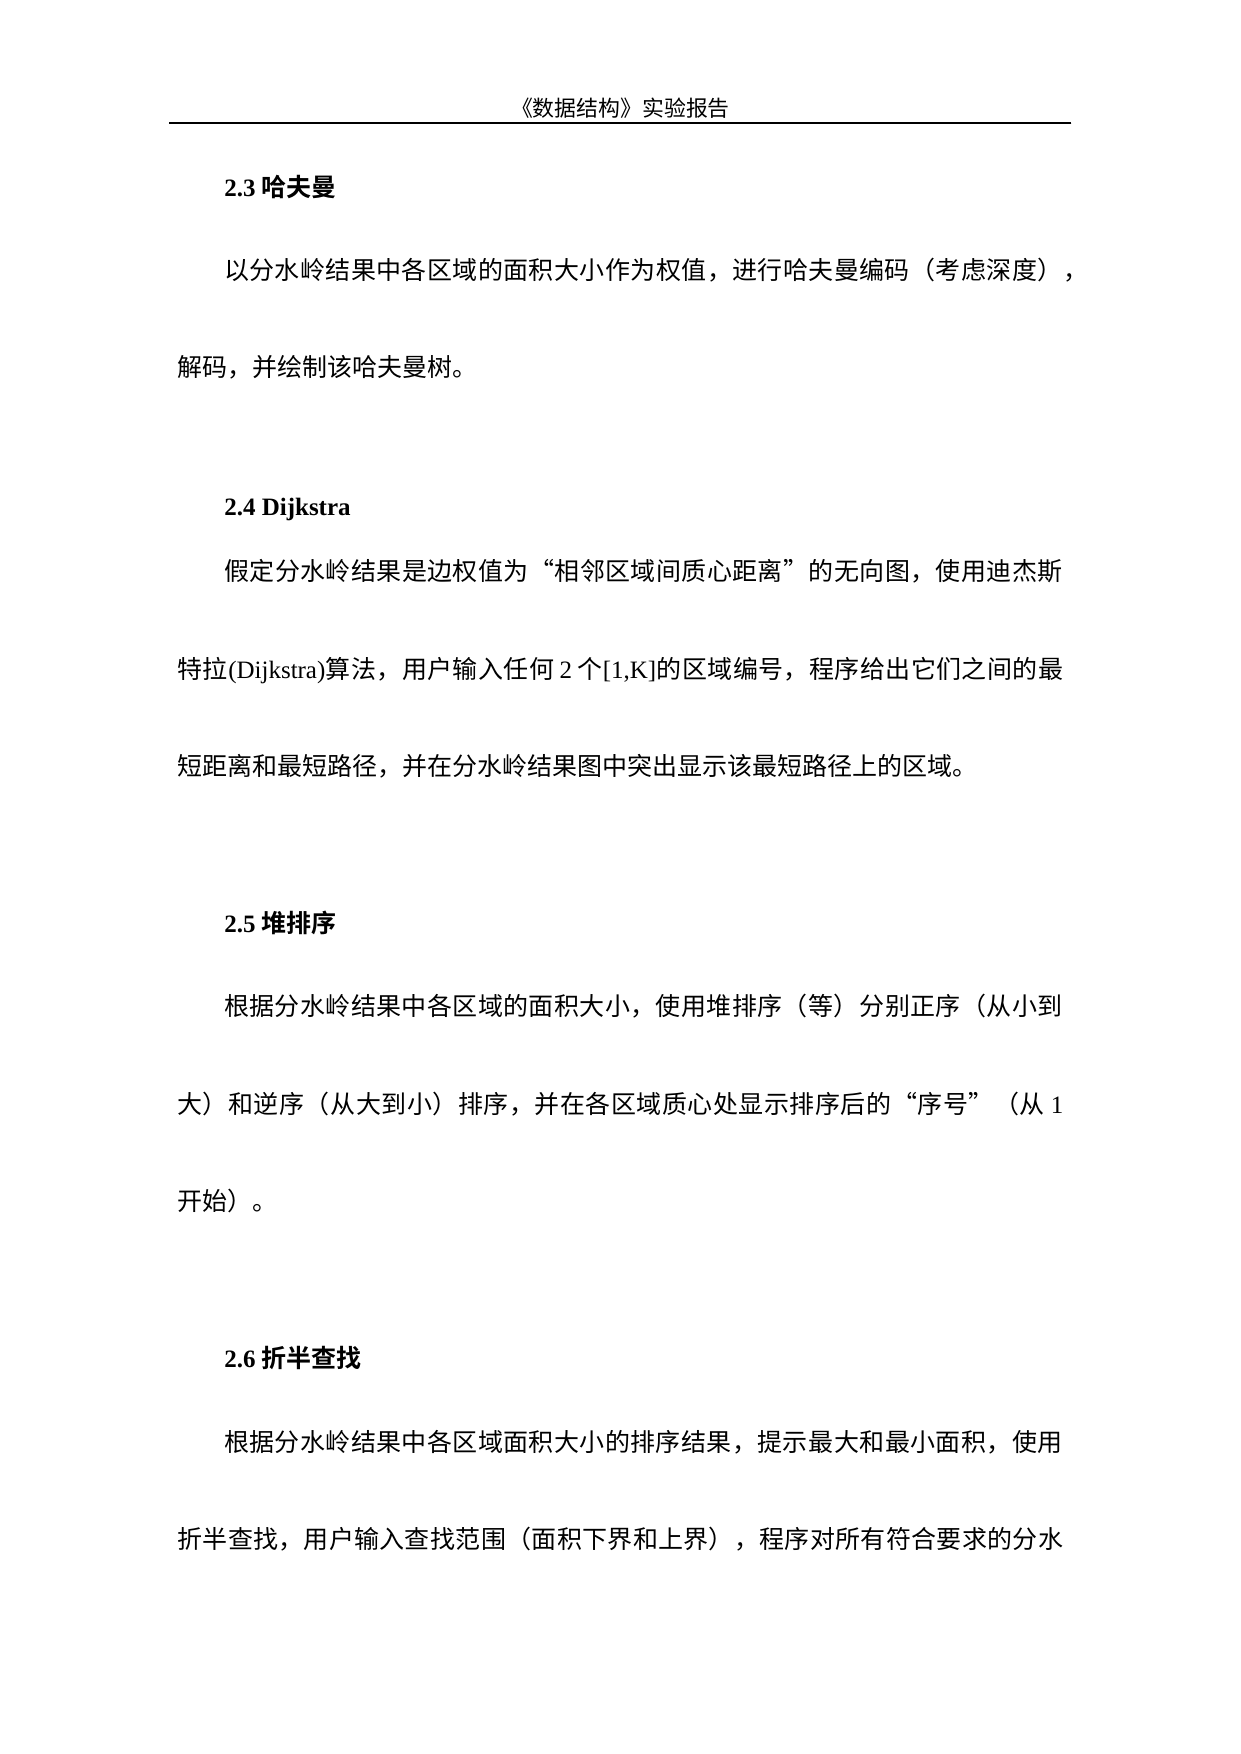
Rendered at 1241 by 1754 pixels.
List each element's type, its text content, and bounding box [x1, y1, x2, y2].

text 根据分水岭结果中各区域的面积大小，使用堆排序（等）分别正序（从小到大）和逆序（从大到小）排序，并在各区域质心处显示排序后的“序号”（从1开始）。 [177, 972, 1063, 1232]
text 2.3 哈夫曼 [177, 153, 1063, 218]
text 假定分水岭结果是边权值为“相邻区域间质心距离”的无向图，使用迪杰斯特拉(Dijkstra)算法，用户输入任何2个[1,K]的区域编号，程序给出它们之间的最短距离和最短路径，并在分水岭结果图中突出显示该最短路径上的区域。 [177, 537, 1063, 797]
text 2.6 折半查找 [177, 1324, 1063, 1389]
text 以分水岭结果中各区域的面积大小作为权值，进行哈夫曼编码（考虑深度），解码，并绘制该哈夫曼树。 [177, 236, 1063, 398]
text 2.4 Dijkstra [177, 490, 1063, 523]
text 2.5 堆排序 [177, 889, 1063, 954]
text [177, 1408, 1063, 1570]
